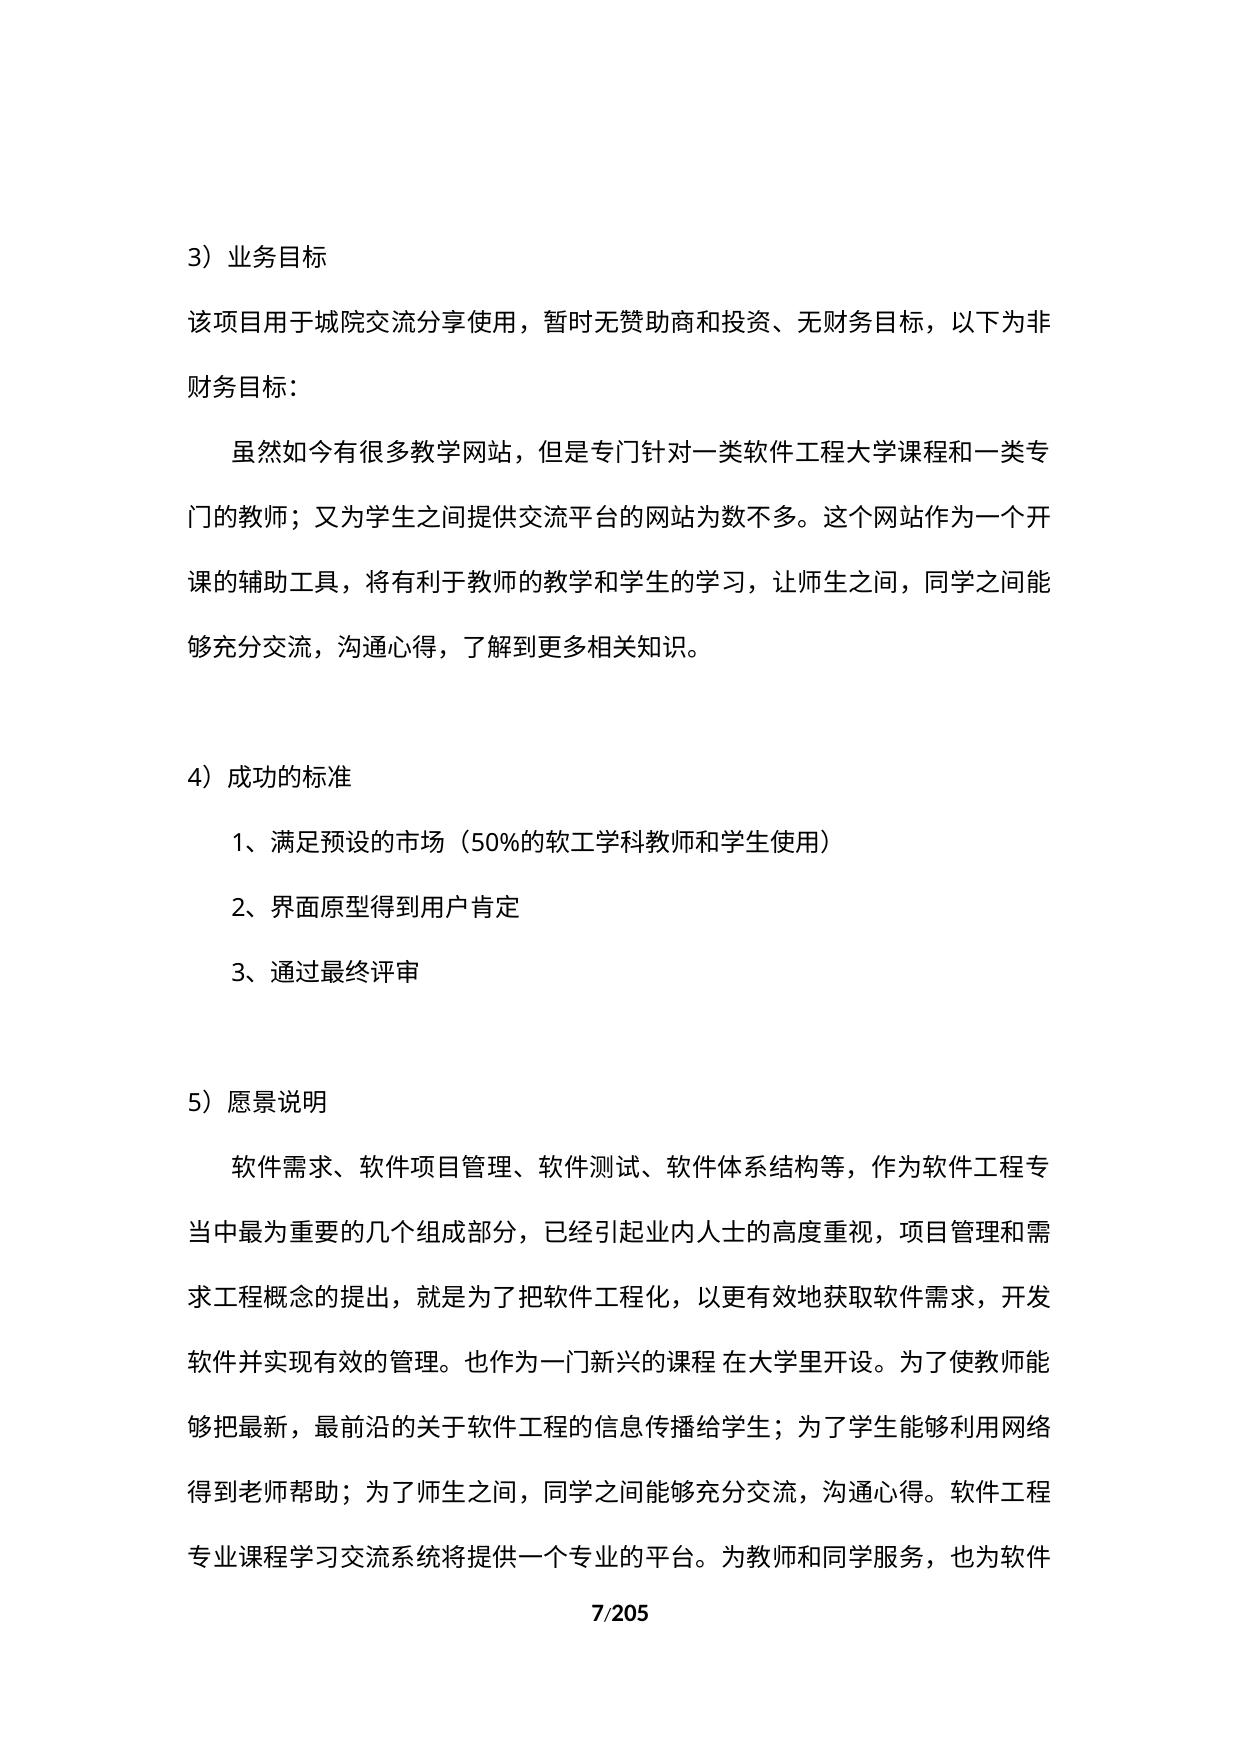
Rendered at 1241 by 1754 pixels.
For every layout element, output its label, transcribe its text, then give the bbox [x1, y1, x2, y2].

text 2、界面原型得到用户肯定 [187, 873, 1053, 938]
text 4）成功的标准 [187, 743, 1053, 808]
text 该项目用于城院交流分享使用，暂时无赞助商和投资、无财务目标，以下为非财务目标： [187, 288, 1053, 418]
text 5）愿景说明 [187, 1068, 1053, 1133]
text 3、通过最终评审 [187, 938, 1053, 1003]
text 1、满足预设的市场（50%的软工学科教师和学生使用） [187, 808, 1053, 873]
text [187, 1133, 1053, 1588]
text 3）业务目标 [187, 223, 1053, 288]
text 虽然如今有很多教学网站，但是专门针对一类软件工程大学课程和一类专门的教师；又为学生之间提供交流平台的网站为数不多。这个网站作为一个开课的辅助工具，将有利于教师的教学和学生的学习，让师生之间，同学之间能够充分交流，沟通心得，了解到更多相关知识。 [187, 418, 1053, 678]
